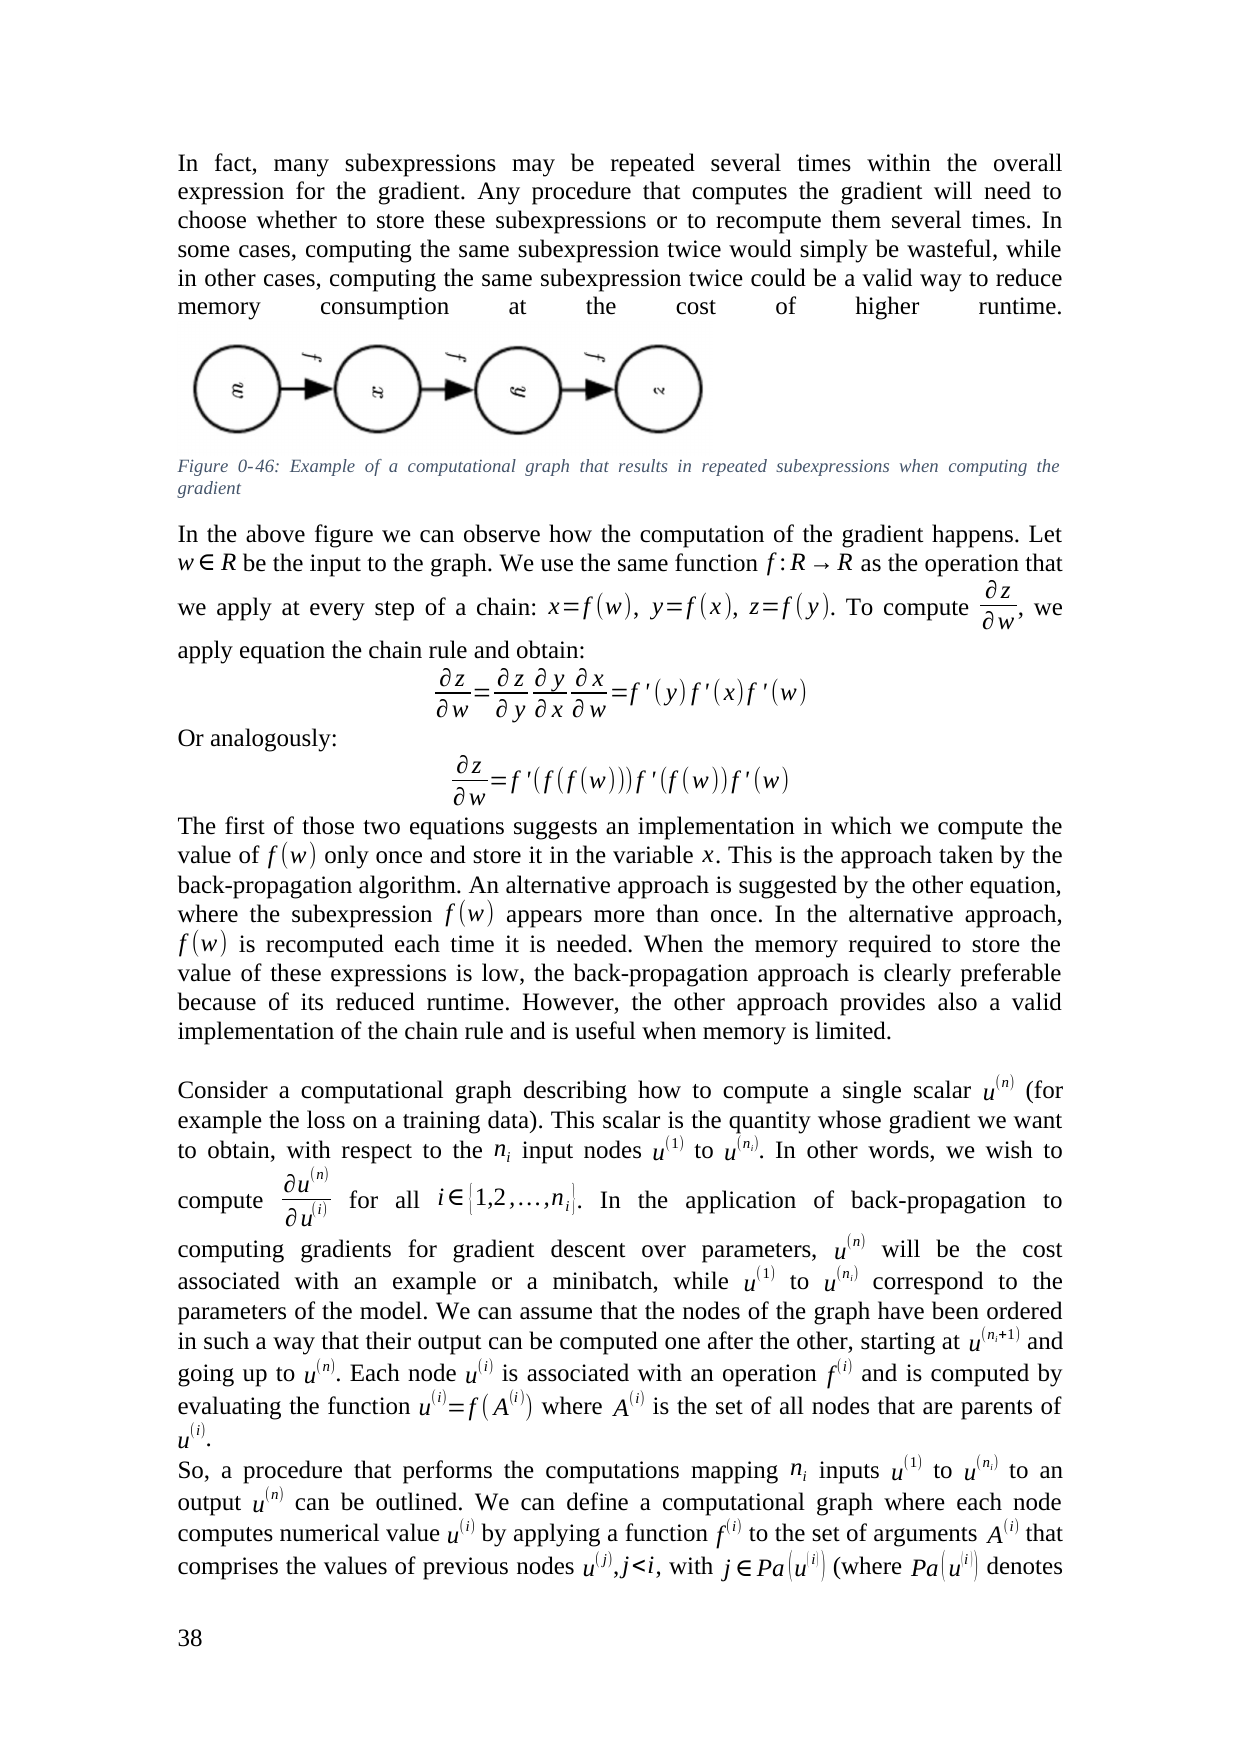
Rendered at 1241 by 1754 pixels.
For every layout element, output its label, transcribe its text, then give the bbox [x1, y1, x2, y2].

text Figure 0-1: Example of a computational graph that results in repeated subexpressions when computing the gradient [177, 455, 1063, 498]
text Or analogously: [177, 723, 1063, 752]
text The first of those two equations suggests an implementation in which we compute the value of only once and store it in the variable . This is the approach taken by the back-propagation algorithm. An alternative approach is suggested by the other equation, where the subexpression appears more than once. In the alternative approach, is recomputed each time it is needed. When the memory required to store the value of these expressions is low, the back-propagation approach is clearly preferable because of its reduced runtime. However, the other approach provides also a valid implementation of the chain rule and is useful when memory is limited. [177, 811, 1063, 1045]
text Consider a computational graph describing how to compute a single scalar (for example the loss on a training data). This scalar is the quantity whose gradient we want to obtain, with respect to the input nodes to . In other words, we wish to compute for all . In the application of back-propagation to computing gradients for gradient descent over parameters, will be the cost associated with an example or a minibatch, while to correspond to the parameters of the model. We can assume that the nodes of the graph have been ordered in such a way that their output can be computed one after the other, starting at and going up to . Each node is associated with an operation and is computed by evaluating the function where is the set of all nodes that are parents of . [177, 1073, 1063, 1453]
text In the above figure we can observe how the computation of the gradient happens. Let be the input to the graph. We use the same function as the operation that we apply at every step of a chain: , , . To compute , we apply equation the chain rule and obtain: [177, 519, 1063, 664]
picture [178, 322, 713, 455]
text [177, 1453, 1063, 1583]
